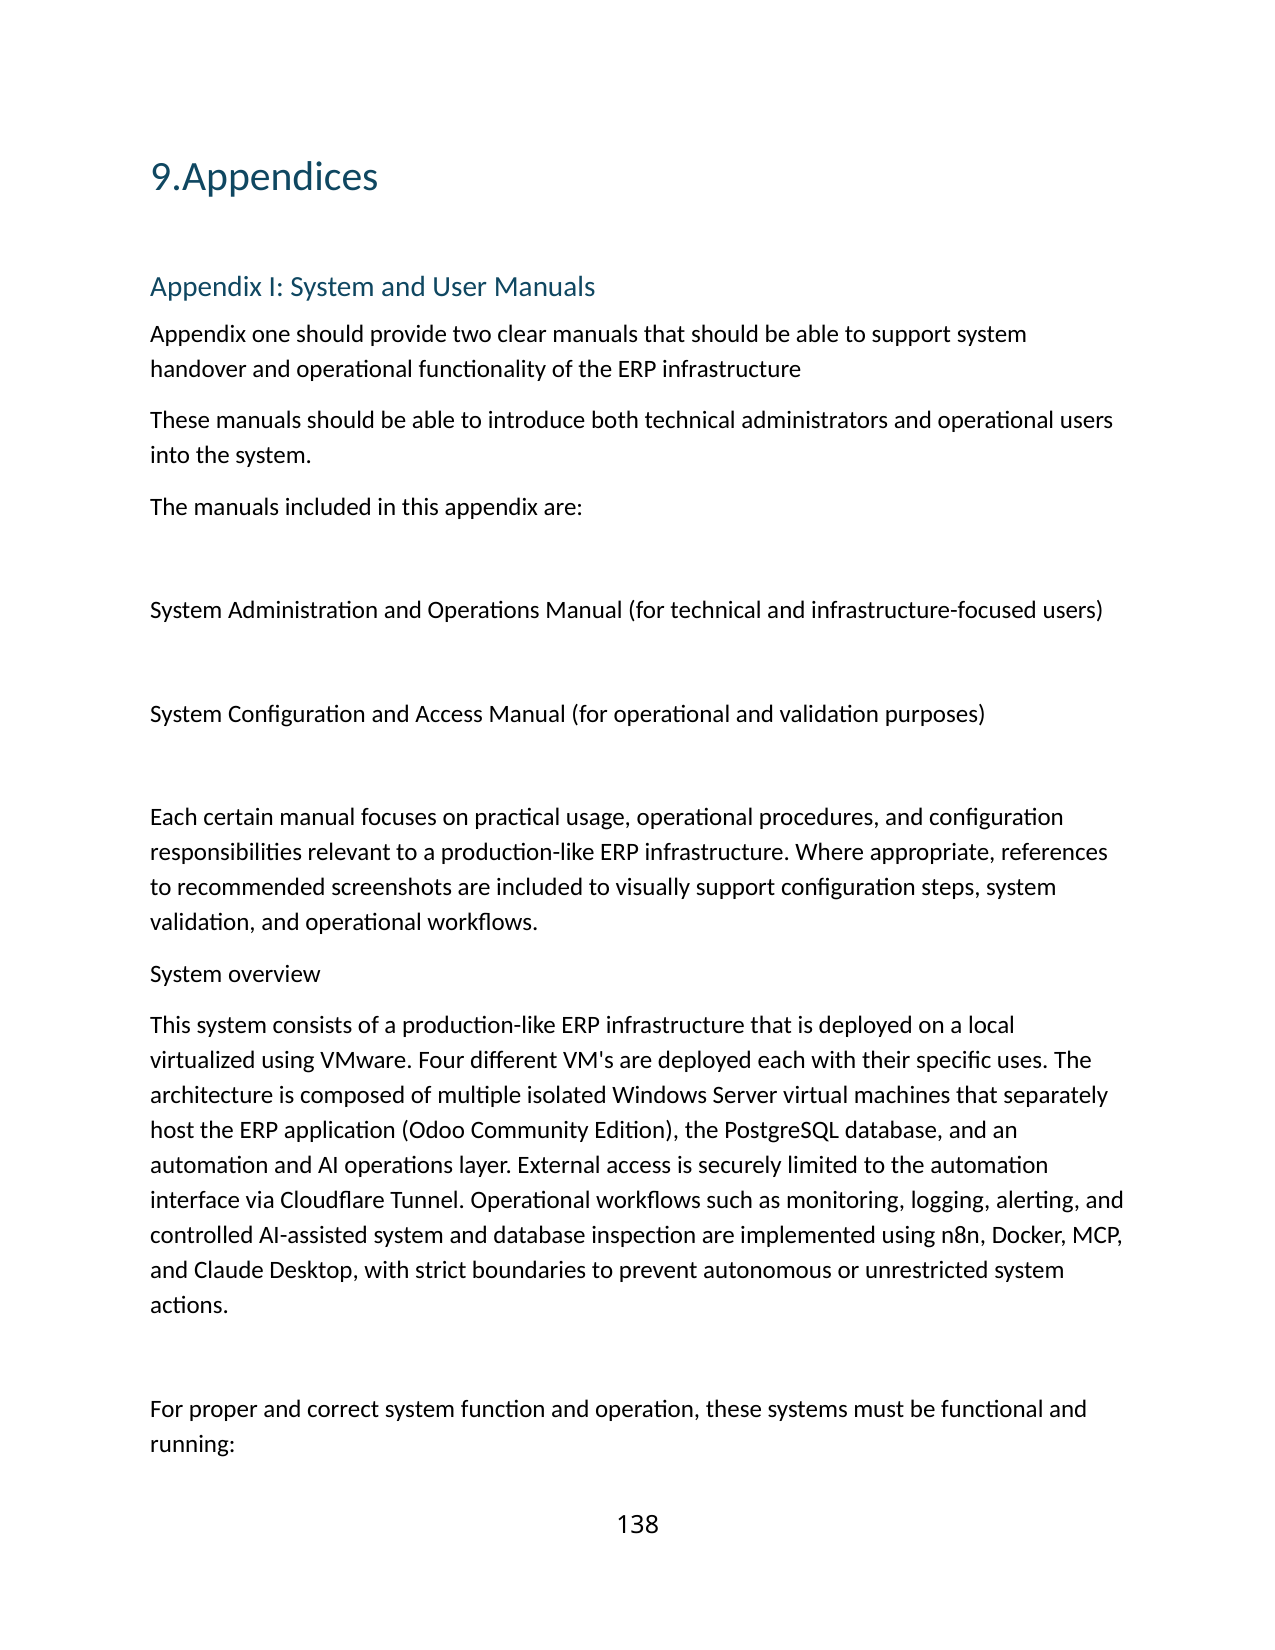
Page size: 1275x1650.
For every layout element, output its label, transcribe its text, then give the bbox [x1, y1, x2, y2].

text Each certain manual focuses on practical usage, operational procedures, and configuration responsibilities relevant to a production-like ERP infrastructure. Where appropriate, references to recommended screenshots are included to visually support configuration steps, system validation, and operational workflows. [150, 801, 1125, 937]
text Appendix one should provide two clear manuals that should be able to support system handover and operational functionality of the ERP infrastructure [150, 318, 1125, 383]
text For proper and correct system function and operation, these systems must be functional and running: [150, 1393, 1125, 1458]
subtitle Appendix I: System and User Manuals [150, 268, 1125, 304]
text The manuals included in this appendix are: [150, 491, 1125, 522]
text These manuals should be able to introduce both technical administrators and operational users into the system. [150, 404, 1125, 470]
text System Administration and Operations Manual (for technical and infrastructure-focused users) [150, 594, 1125, 625]
text This system consists of a production-like ERP infrastructure that is deployed on a local virtualized using VMware. Four different VM's are deployed each with their specific uses. The architecture is composed of multiple isolated Windows Server virtual machines that separately host the ERP application (Odoo Community Edition), the PostgreSQL database, and an automation and AI operations layer. External access is securely limited to the automation interface via Cloudflare Tunnel. Operational workflows such as monitoring, logging, alerting, and controlled AI-assisted system and database inspection are implemented using n8n, Docker, MCP, and Claude Desktop, with strict boundaries to prevent autonomous or unrestricted system actions. [150, 1009, 1125, 1320]
subtitle 9.Appendices [150, 150, 1125, 201]
text System Configuration and Access Manual (for operational and validation purposes) [150, 698, 1125, 728]
text System overview [150, 958, 1125, 988]
